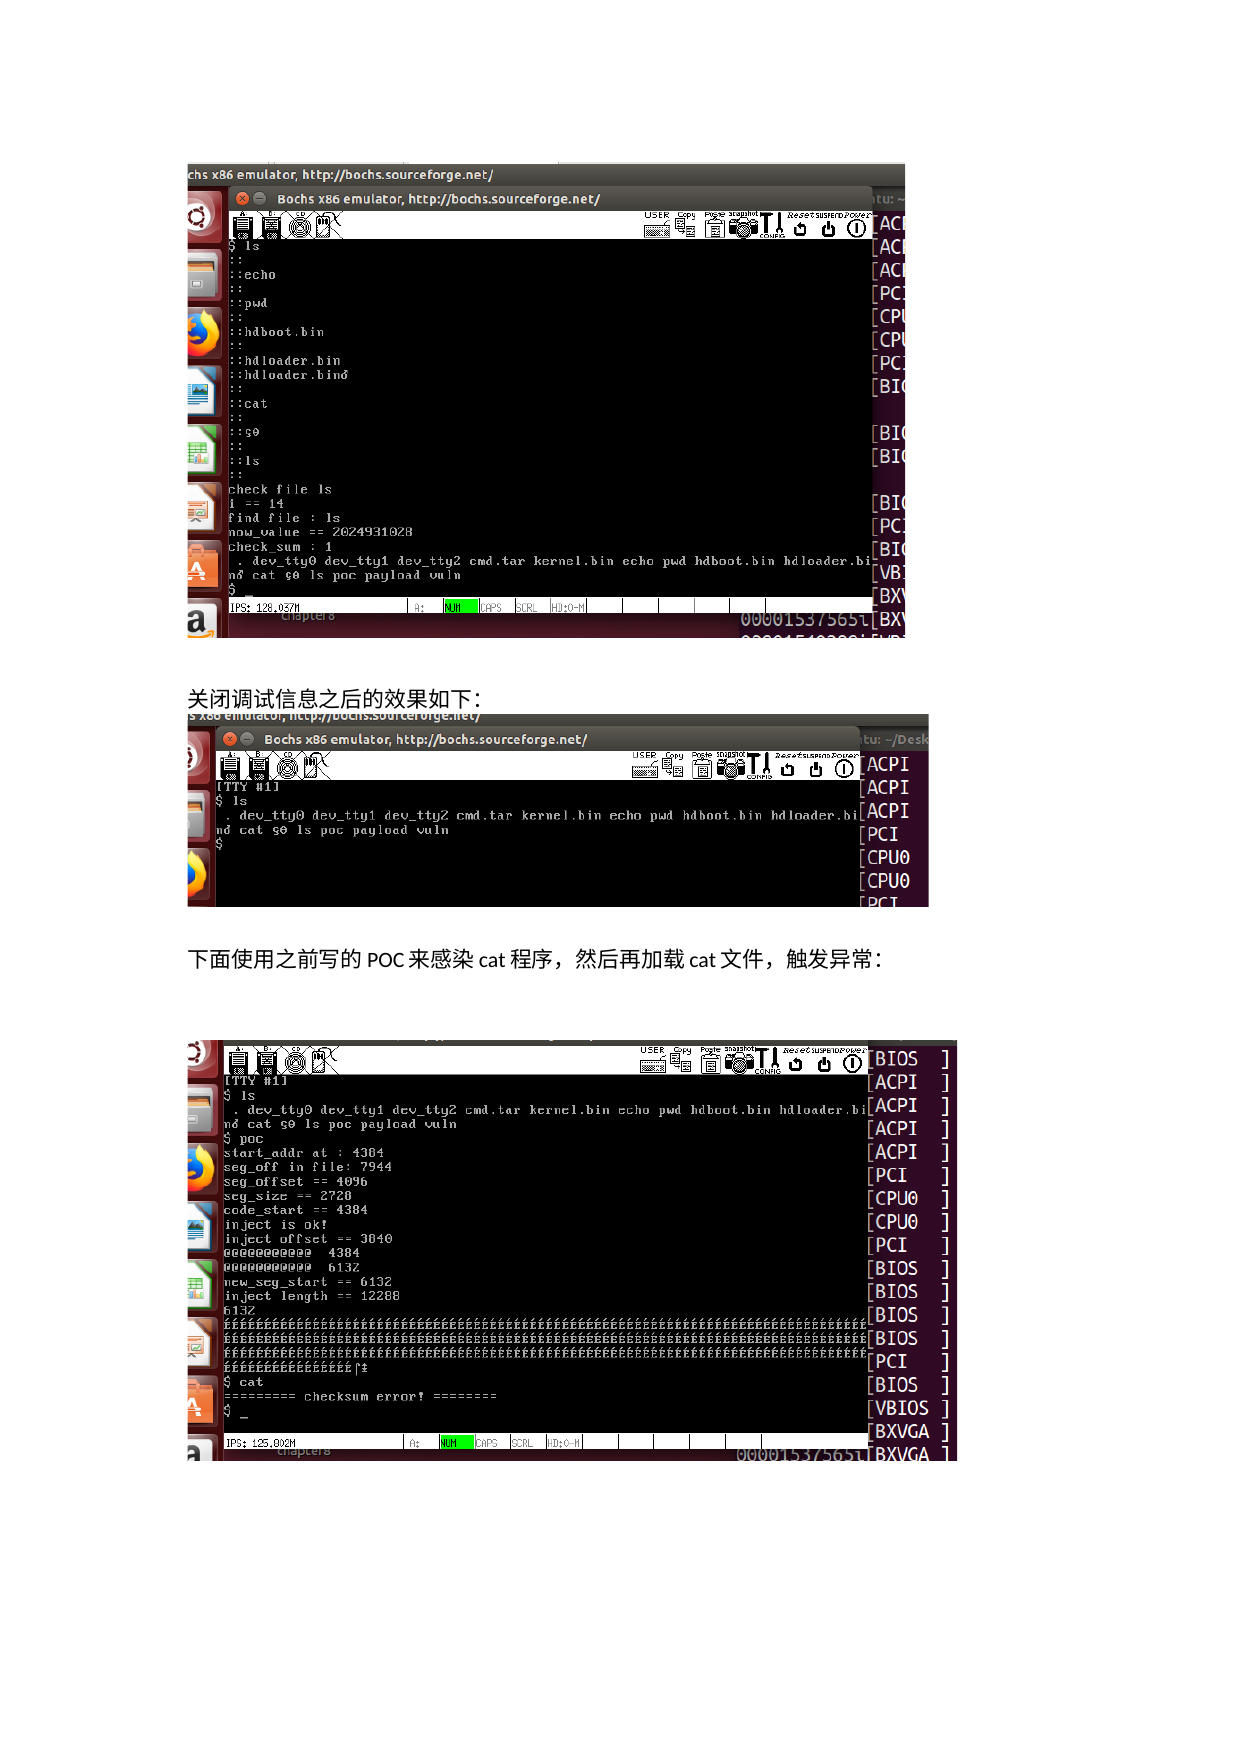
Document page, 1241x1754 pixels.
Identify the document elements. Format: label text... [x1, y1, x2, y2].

picture [187, 1040, 958, 1461]
picture [187, 714, 929, 907]
text 下面使用之前写的POC来感染cat程序，然后再加载cat文件，触发异常： [187, 942, 1053, 974]
text 关闭调试信息之后的效果如下： [187, 682, 1053, 714]
picture [187, 162, 906, 638]
